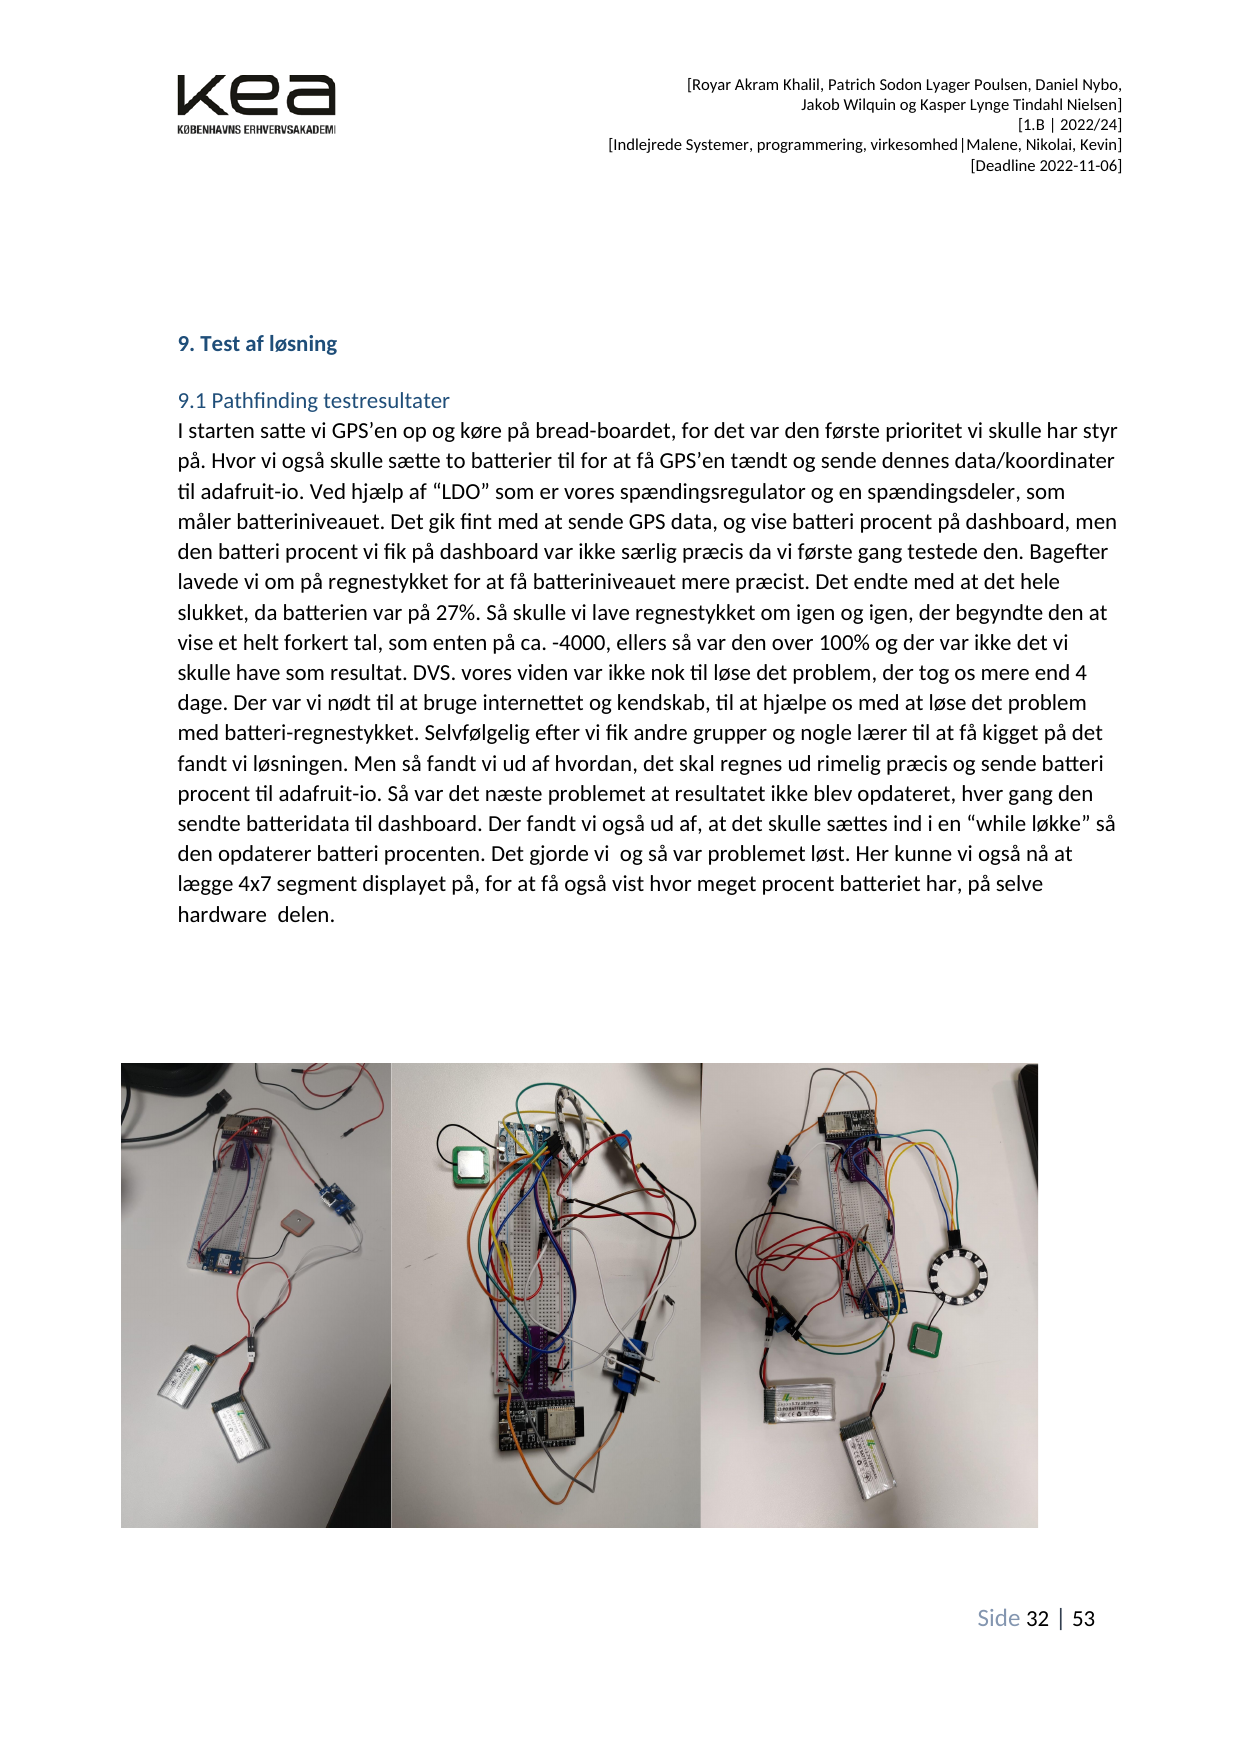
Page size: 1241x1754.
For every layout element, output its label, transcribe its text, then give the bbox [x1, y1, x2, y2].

picture [121, 1063, 1039, 1528]
subtitle 9.1 Pathfinding testresultater [177, 386, 1122, 414]
picture [177, 75, 336, 134]
text I starten satte vi GPS’en op og køre på bread-boardet, for det var den første prioritet vi skulle har styr på. Hvor vi også skulle sætte to batterier til for at få GPS’en tændt og sende dennes data/koordinater til adafruit-io. Ved hjælp af “LDO” som er vores spændingsregulator og en spændingsdeler, som måler batteriniveauet. Det gik fint med at sende GPS data, og vise batteri procent på dashboard, men den batteri procent vi fik på dashboard var ikke særlig præcis da vi første gang testede den. Bagefter lavede vi om på regnestykket for at få batteriniveauet mere præcist. Det endte med at det hele slukket, da batterien var på 27%. Så skulle vi lave regnestykket om igen og igen, der begyndte den at vise et helt forkert tal, som enten på ca. -4000, ellers så var den over 100% og der var ikke det vi skulle have som resultat. DVS. vores viden var ikke nok til løse det problem, der tog os mere end 4 dage. Der var vi nødt til at bruge internettet og kendskab, til at hjælpe os med at løse det problem med batteri-regnestykket. Selvfølgelig efter vi fik andre grupper og nogle lærer til at få kigget på det fandt vi løsningen. Men så fandt vi ud af hvordan, det skal regnes ud rimelig præcis og sende batteri procent til adafruit-io. Så var det næste problemet at resultatet ikke blev opdateret, hver gang den sendte batteridata til dashboard. Der fandt vi også ud af, at det skulle sættes ind i en “while løkke” så den opdaterer batteri procenten. Det gjorde vi og så var problemet løst. Her kunne vi også nå at lægge 4x7 segment displayet på, for at få også vist hvor meget procent batteriet har, på selve hardware delen. [177, 416, 1122, 928]
subtitle 9. Test af løsning [177, 329, 1122, 357]
